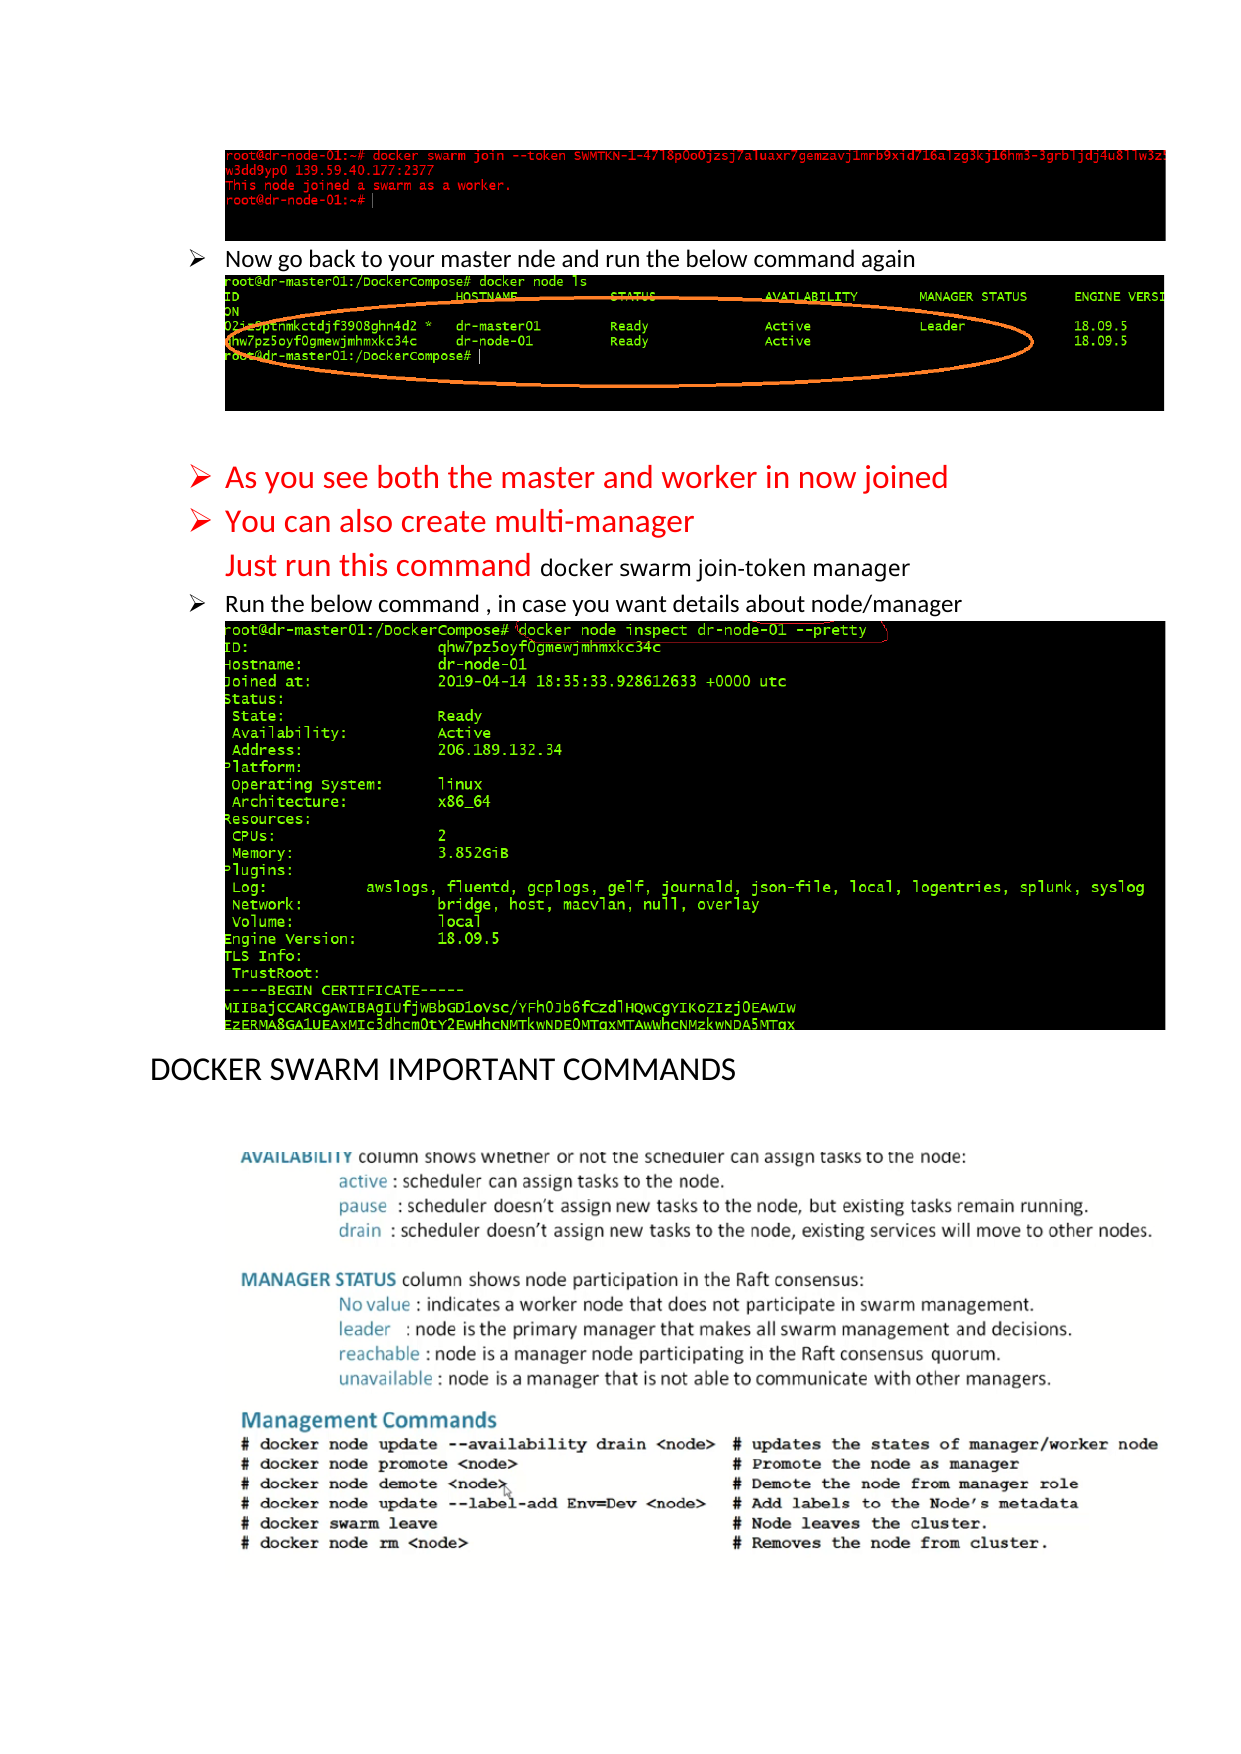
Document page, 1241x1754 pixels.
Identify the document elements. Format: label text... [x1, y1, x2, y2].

picture [225, 150, 1166, 241]
picture [225, 621, 1166, 1030]
text DOCKER SWARM IMPORTANT COMMANDS [150, 1048, 1090, 1089]
picture [225, 1152, 1165, 1578]
list Now go back to your master nde and run the below command again [187, 243, 1090, 273]
list You can also create multi-manager [187, 500, 1090, 541]
list Run the below command , in case you want details about node/manager [187, 588, 1090, 619]
list Just run this command docker swarm join-token manager [225, 544, 1090, 585]
picture [225, 275, 1165, 411]
list As you see both the master and worker in now joined [187, 456, 1090, 497]
